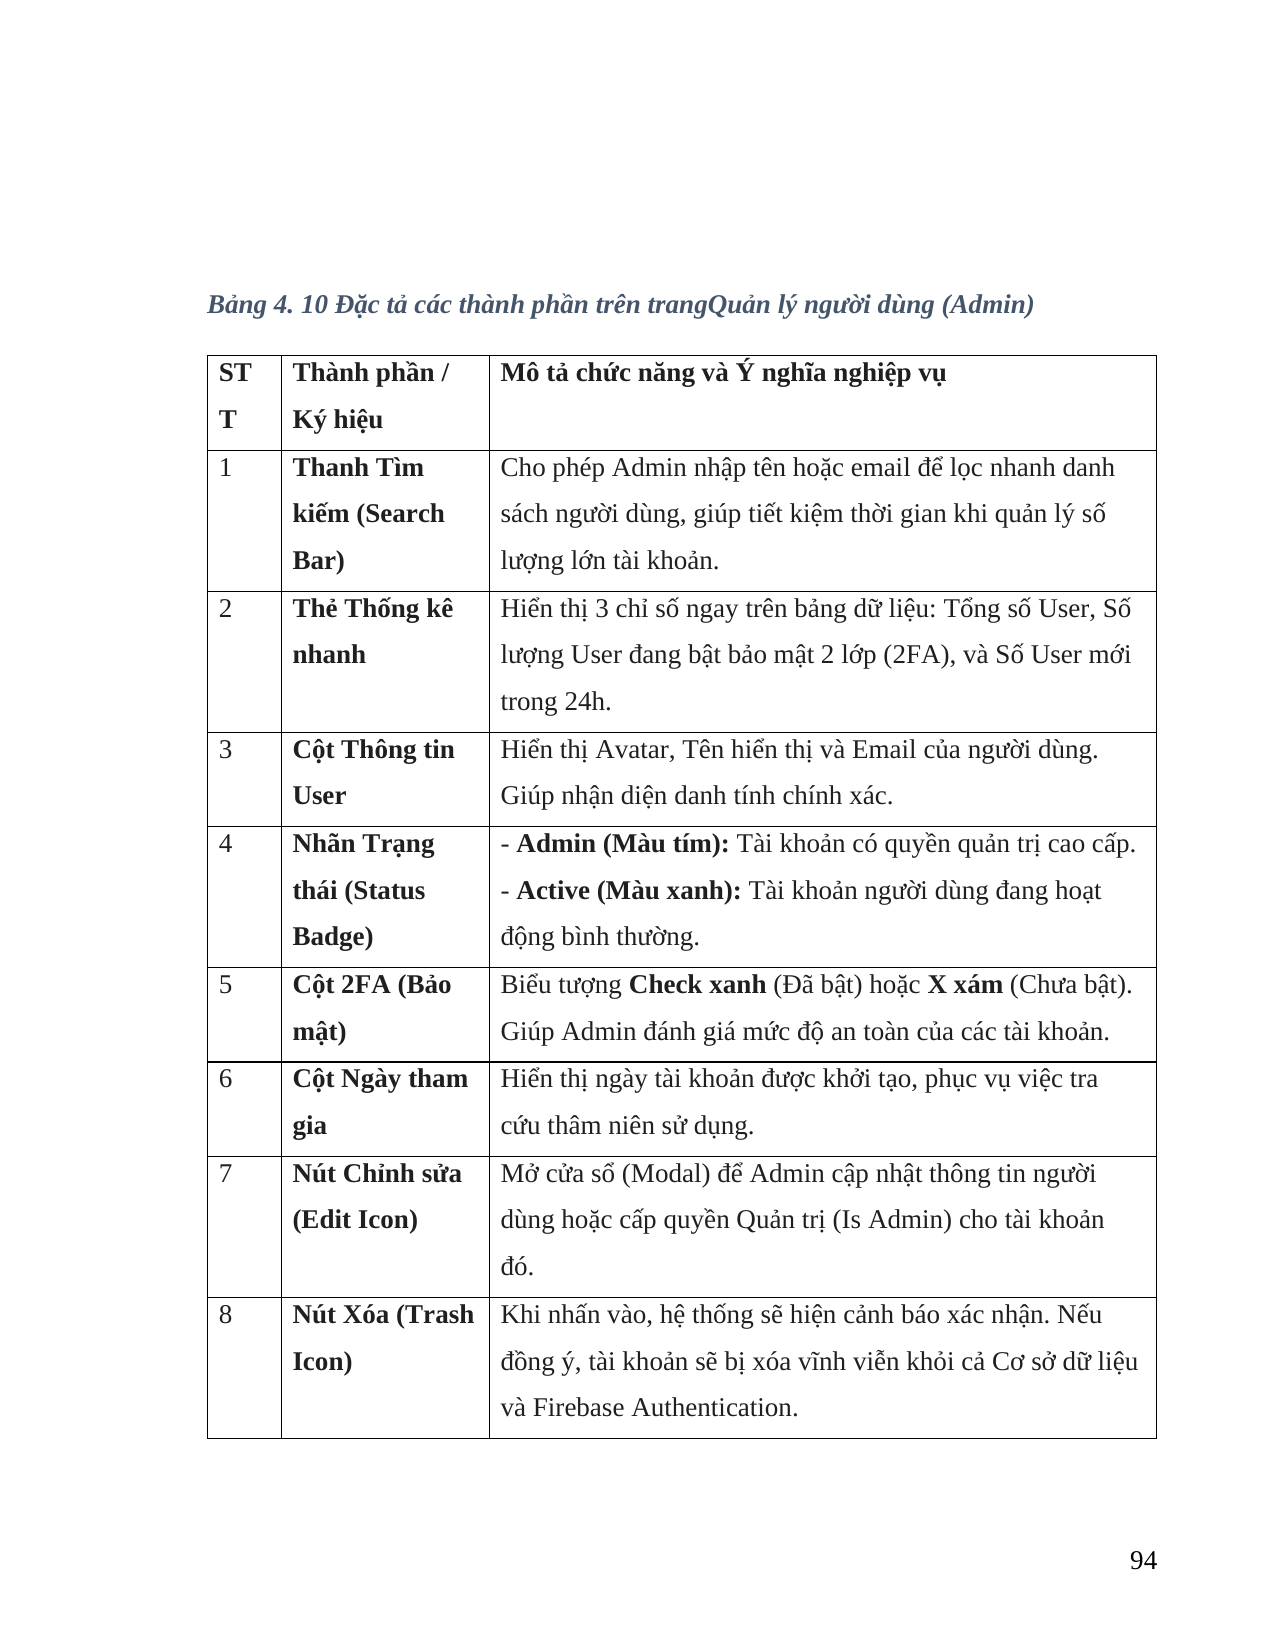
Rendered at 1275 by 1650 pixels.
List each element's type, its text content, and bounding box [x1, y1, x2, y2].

table_cell 4 [208, 827, 281, 967]
text Bảng 4. 10 Đặc tả các thành phần trên trangQuản lý người dùng (Admin) [207, 288, 1157, 319]
table_cell 3 [208, 733, 281, 826]
table_cell 8 [208, 1298, 281, 1438]
table_cell Cột Ngày tham gia [282, 1063, 489, 1156]
table_cell Nút Chỉnh sửa (Edit Icon) [282, 1157, 489, 1297]
table_cell Cho phép Admin nhập tên hoặc email để lọc nhanh danh sách người dùng, giúp tiết kiệm thời gian khi quản lý số lượng lớn tài khoản. [490, 451, 1156, 591]
table_cell Hiển thị Avatar, Tên hiển thị và Email của người dùng. Giúp nhận diện danh tính chính xác. [490, 733, 1156, 826]
table_cell Cột 2FA (Bảo mật) [282, 968, 489, 1061]
table_cell Hiển thị ngày tài khoản được khởi tạo, phục vụ việc tra cứu thâm niên sử dụng. [490, 1063, 1156, 1156]
table_cell Nút Xóa (Trash Icon) [282, 1298, 489, 1438]
table_cell 1 [208, 451, 281, 591]
table_cell Thanh Tìm kiếm (Search Bar) [282, 451, 489, 591]
table_cell Hiển thị 3 chỉ số ngay trên bảng dữ liệu: Tổng số User, Số lượng User đang bật bảo mật 2 lớp (2FA), và Số User mới trong 24h. [490, 592, 1156, 732]
table_header Thành phần / Ký hiệu [282, 356, 489, 449]
table_header STT [208, 356, 281, 449]
table_header Mô tả chức năng và Ý nghĩa nghiệp vụ [490, 356, 1156, 449]
table_cell 7 [208, 1157, 281, 1297]
table_cell 5 [208, 968, 281, 1061]
table_cell Thẻ Thống kê nhanh [282, 592, 489, 732]
table_cell Mở cửa sổ (Modal) để Admin cập nhật thông tin người dùng hoặc cấp quyền Quản trị (Is Admin) cho tài khoản đó. [490, 1157, 1156, 1297]
table_cell 2 [208, 592, 281, 732]
table_cell Khi nhấn vào, hệ thống sẽ hiện cảnh báo xác nhận. Nếu đồng ý, tài khoản sẽ bị xóa vĩnh viễn khỏi cả Cơ sở dữ liệu và Firebase Authentication. [490, 1298, 1156, 1438]
table_cell Biểu tượng Check xanh (Đã bật) hoặc X xám (Chưa bật). Giúp Admin đánh giá mức độ an toàn của các tài khoản. [490, 968, 1156, 1061]
table_cell - Admin (Màu tím): Tài khoản có quyền quản trị cao cấp. - Active (Màu xanh): Tài khoản người dùng đang hoạt động bình thường. [490, 827, 1156, 967]
table_cell Nhãn Trạng thái (Status Badge) [282, 827, 489, 967]
table_cell 6 [208, 1063, 281, 1156]
table_cell Cột Thông tin User [282, 733, 489, 826]
